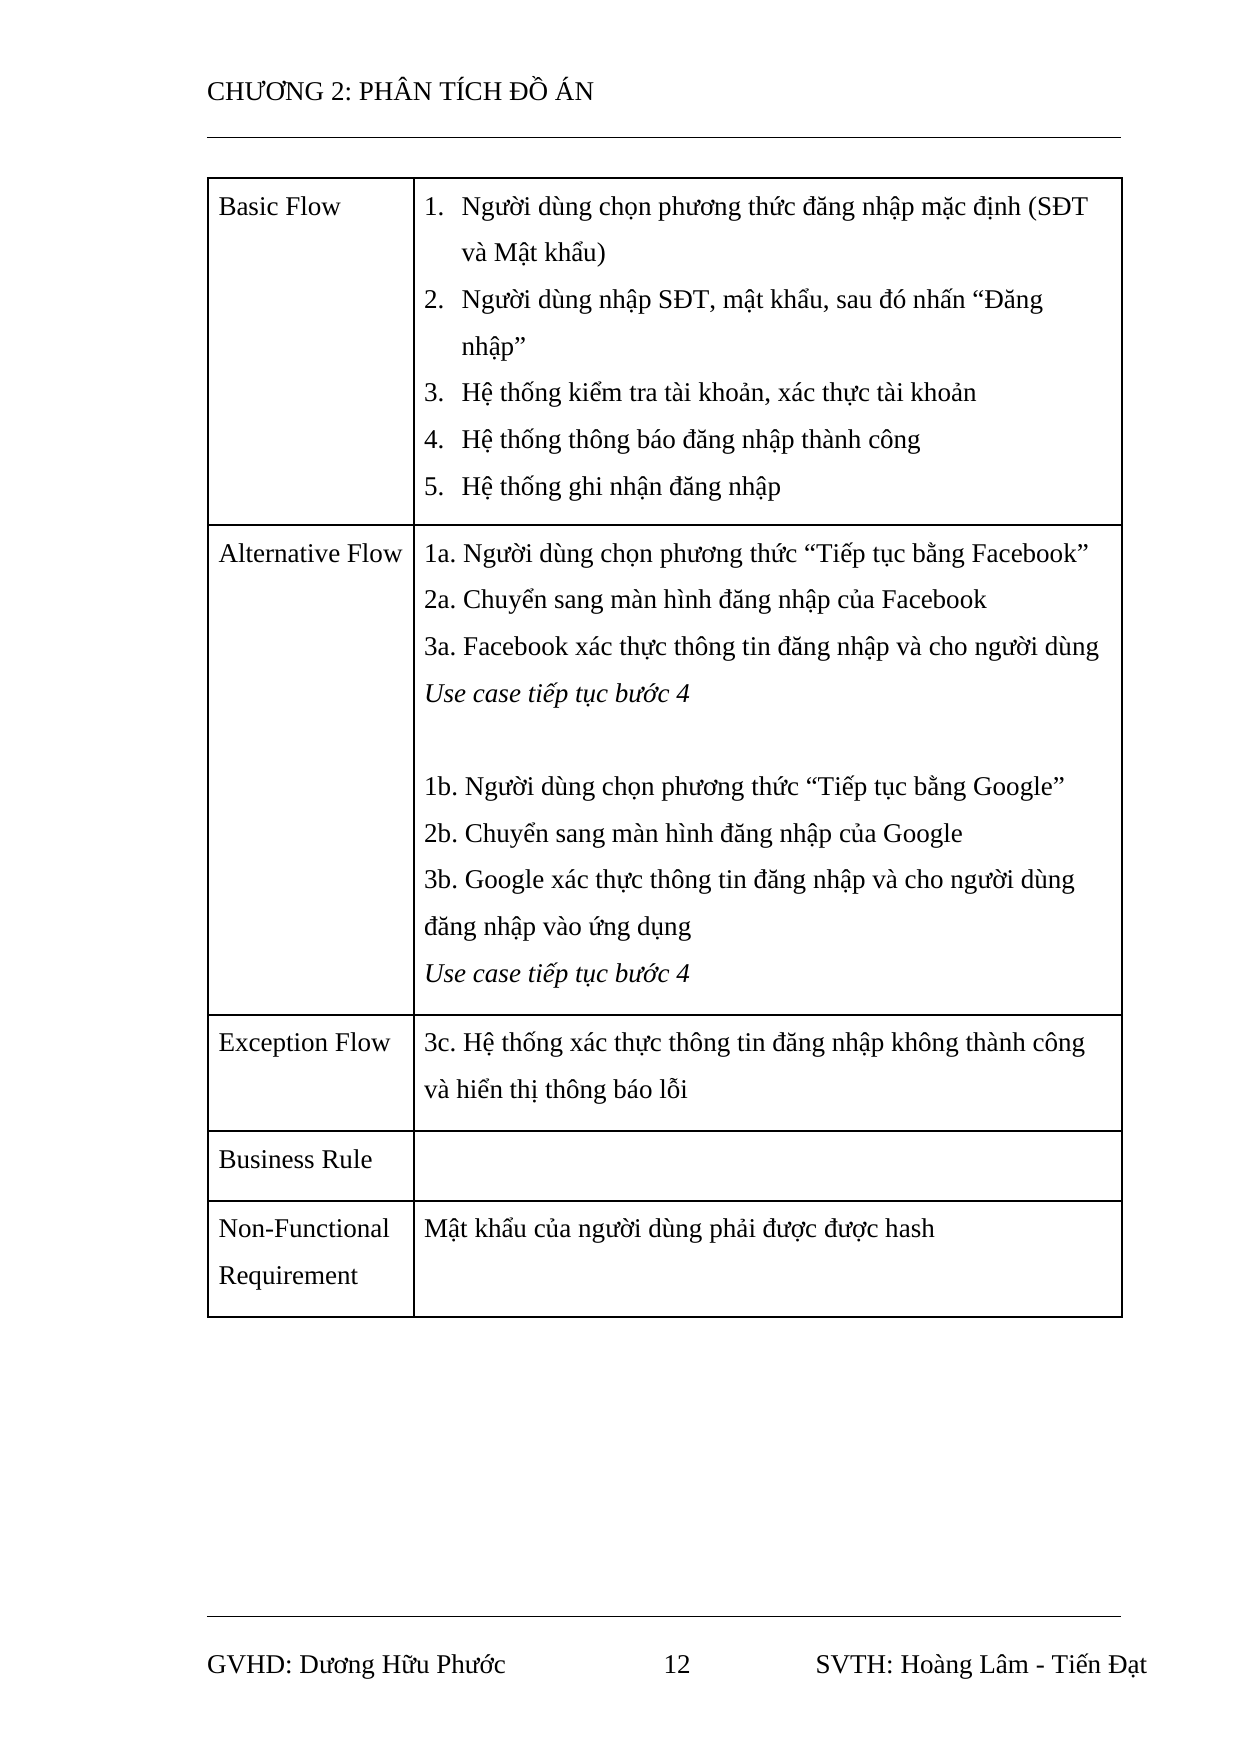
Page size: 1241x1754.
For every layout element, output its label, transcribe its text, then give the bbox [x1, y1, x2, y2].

table_cell Business Rule [209, 1132, 413, 1200]
table_cell 3c. Hệ thống xác thực thông tin đăng nhập không thành công và hiển thị thông báo lỗi [415, 1016, 1121, 1130]
table_cell Mật khẩu của người dùng phải được được hash [415, 1202, 1121, 1316]
table_cell Non-Functional Requirement [209, 1202, 413, 1316]
table_cell 1a. Người dùng chọn phương thức “Tiếp tục bằng Facebook” 2a. Chuyển sang màn hình đăng nhập của Facebook 3a. Facebook xác thực thông tin đăng nhập và cho người dùng Use case tiếp tục bước 4 1b. Người dùng chọn phương thức “Tiếp tục bằng Google” 2b. Chuyển sang màn hình đăng nhập của Google 3b. Google xác thực thông tin đăng nhập và cho người dùng đăng nhập vào ứng dụng Use case tiếp tục bước 4 [415, 526, 1121, 1014]
table_cell [415, 1132, 1121, 1200]
table_cell Alternative Flow [209, 526, 413, 1014]
table_cell Exception Flow [209, 1016, 413, 1130]
table_cell Basic Flow [209, 179, 413, 524]
table_cell Người dùng chọn phương thức đăng nhập mặc định (SĐT và Mật khẩu) Người dùng nhập SĐT, mật khẩu, sau đó nhấn “Đăng nhập” Hệ thống kiểm tra tài khoản, xác thực tài khoản Hệ thống thông báo đăng nhập thành công Hệ thống ghi nhận đăng nhập [415, 179, 1121, 524]
